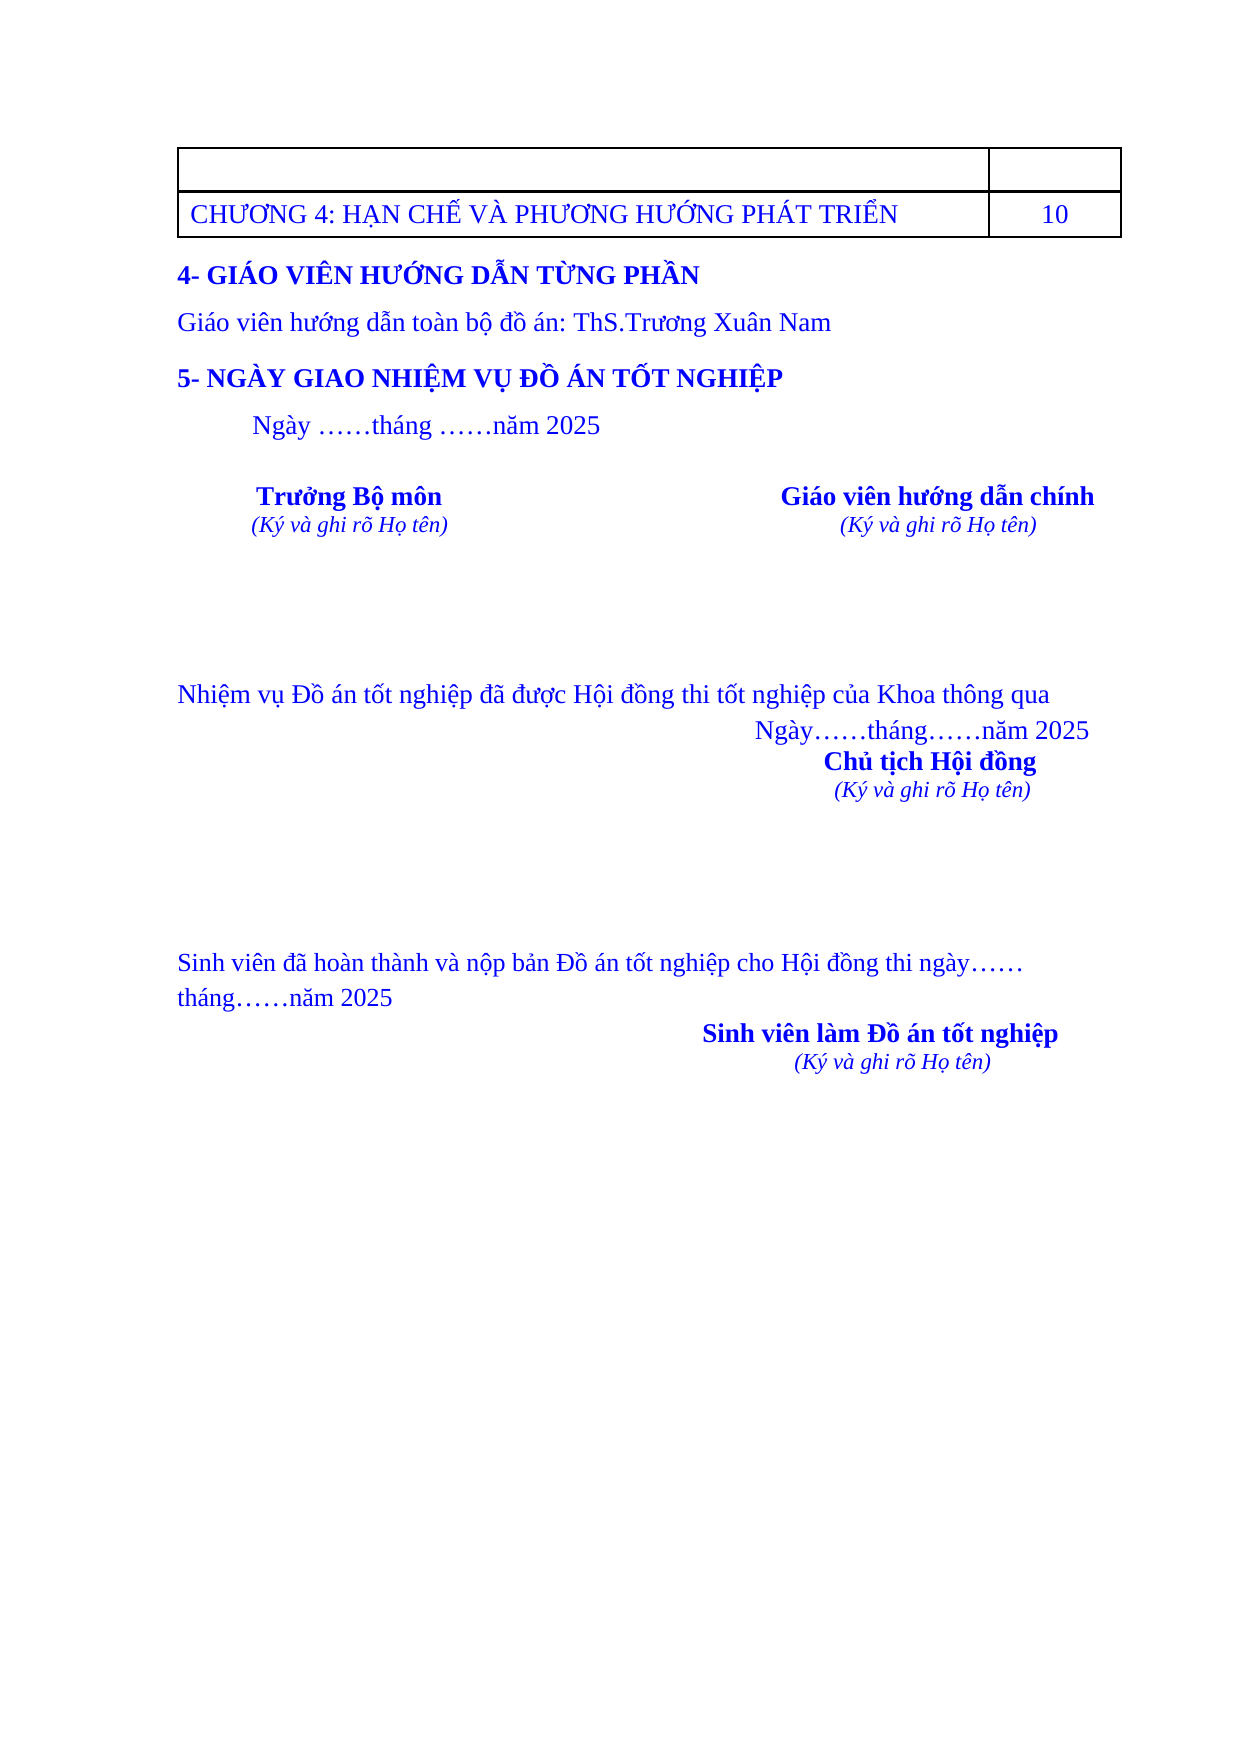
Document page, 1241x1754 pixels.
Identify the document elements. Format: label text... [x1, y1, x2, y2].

table_header Trưởng Bộ môn (Ký và ghi rõ Họ tên) [177, 480, 592, 538]
text (Ký và ghi rõ Họ tên) [177, 776, 1122, 803]
text Nhiệm vụ Đồ án tốt nghiệp đã được Hội đồng thi tốt nghiệp của Khoa thông qua [177, 678, 1122, 709]
text Ngày ……tháng ……năm 2025 [177, 409, 1122, 440]
text Sinh viên làm Đồ án tốt nghiệp [177, 1017, 1122, 1048]
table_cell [179, 149, 988, 190]
table_cell 35 [990, 149, 1120, 190]
table_cell 10 [990, 193, 1120, 236]
text 5- NGÀY GIAO NHIỆM VỤ ĐỒ ÁN TỐT NGHIỆP [177, 362, 1122, 393]
table_header Giáo viên hướng dẫn chính (Ký và ghi rõ Họ tên) [592, 480, 1122, 538]
text Sinh viên đã hoàn thành và nộp bản Đồ án tốt nghiệp cho Hội đồng thi ngày……tháng……năm 2025 [177, 946, 1122, 1012]
text Ngày……tháng……năm 2025 Chủ tịch Hội đồng [402, 714, 1122, 776]
table_cell CHƯƠNG 4: HẠN CHẾ VÀ PHƯƠNG HƯỚNG PHÁT TRIỂN [179, 193, 988, 236]
text (Ký và ghi rõ Họ tên) [177, 1048, 1122, 1074]
text Giáo viên hướng dẫn toàn bộ đồ án: ThS.Trương Xuân Nam [177, 306, 1122, 337]
text 4- GIÁO VIÊN HƯỚNG DẪN TỪNG PHẦN [177, 259, 1122, 290]
